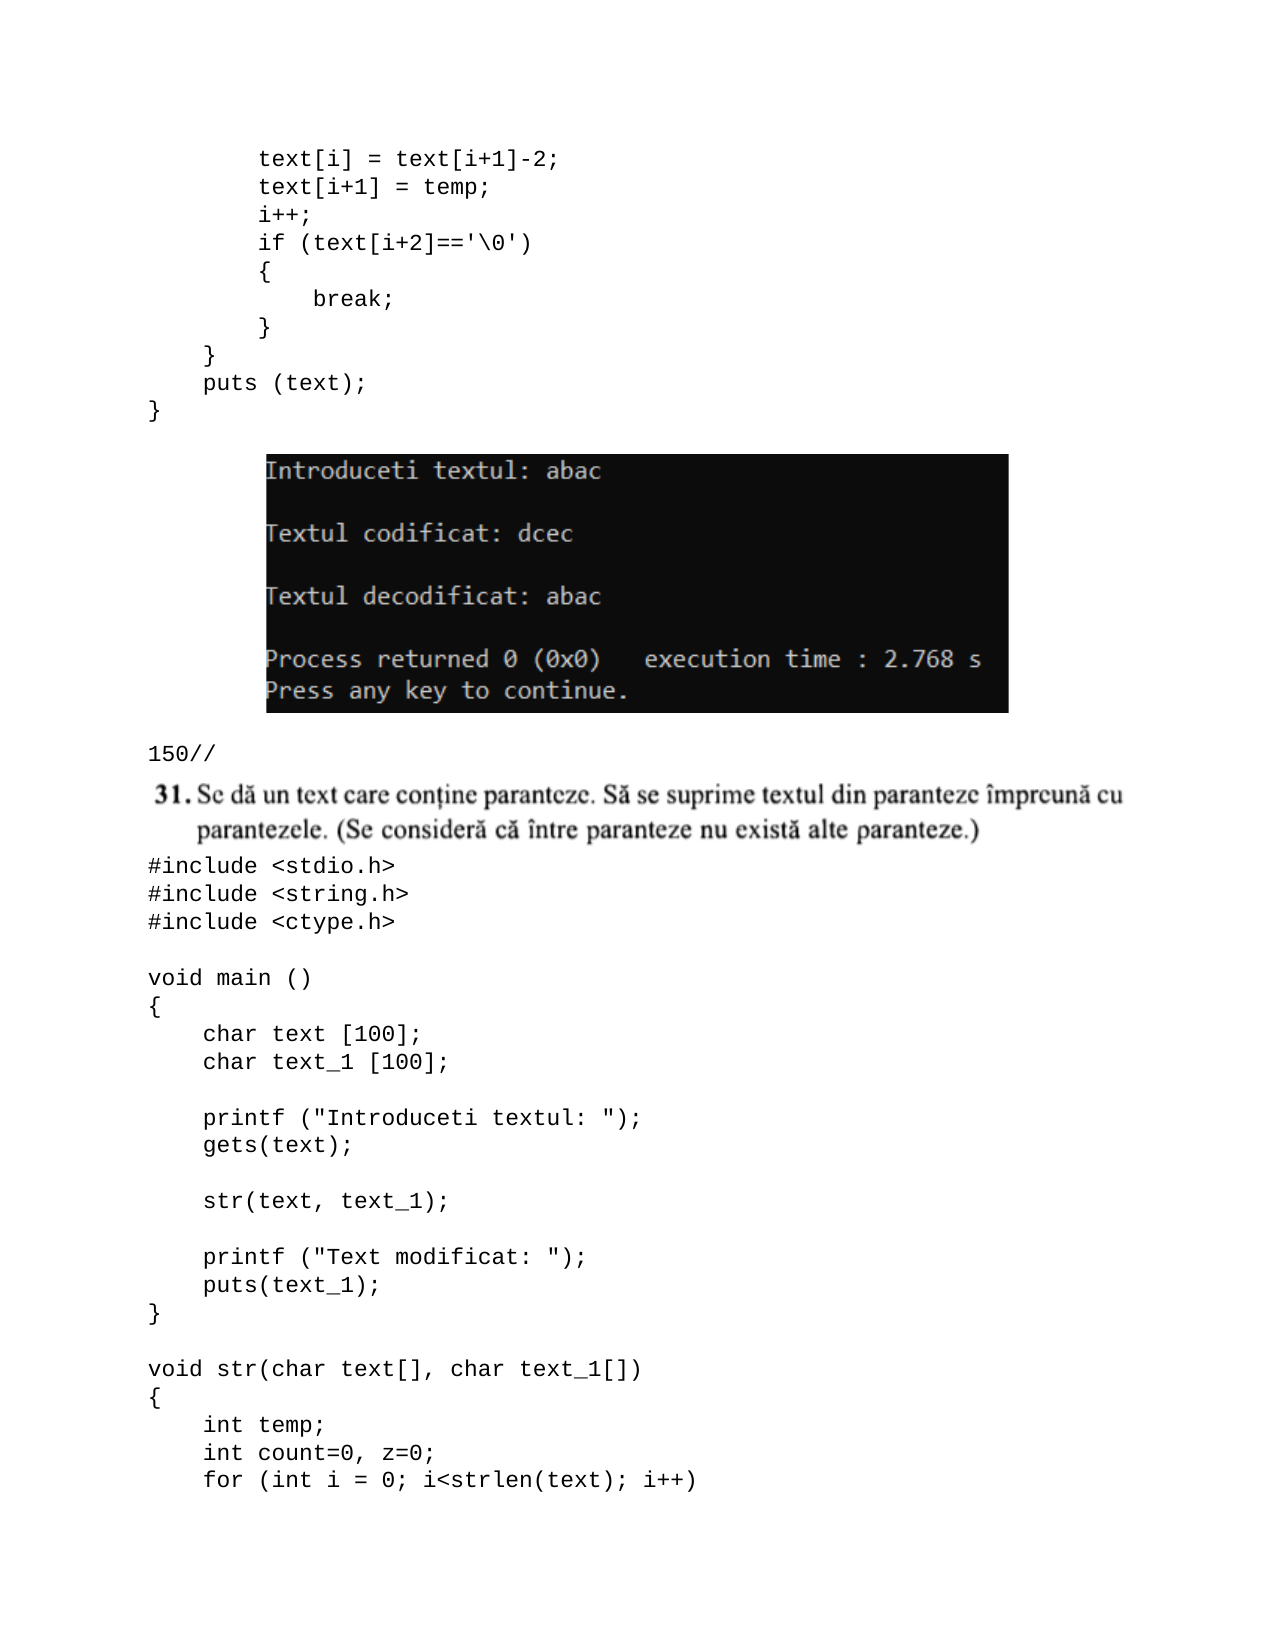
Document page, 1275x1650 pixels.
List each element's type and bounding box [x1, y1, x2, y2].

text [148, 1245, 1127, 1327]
picture [147, 770, 1128, 853]
picture [266, 454, 1009, 713]
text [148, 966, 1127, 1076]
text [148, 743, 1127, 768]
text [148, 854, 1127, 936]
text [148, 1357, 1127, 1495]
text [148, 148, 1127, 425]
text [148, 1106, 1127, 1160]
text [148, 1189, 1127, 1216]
